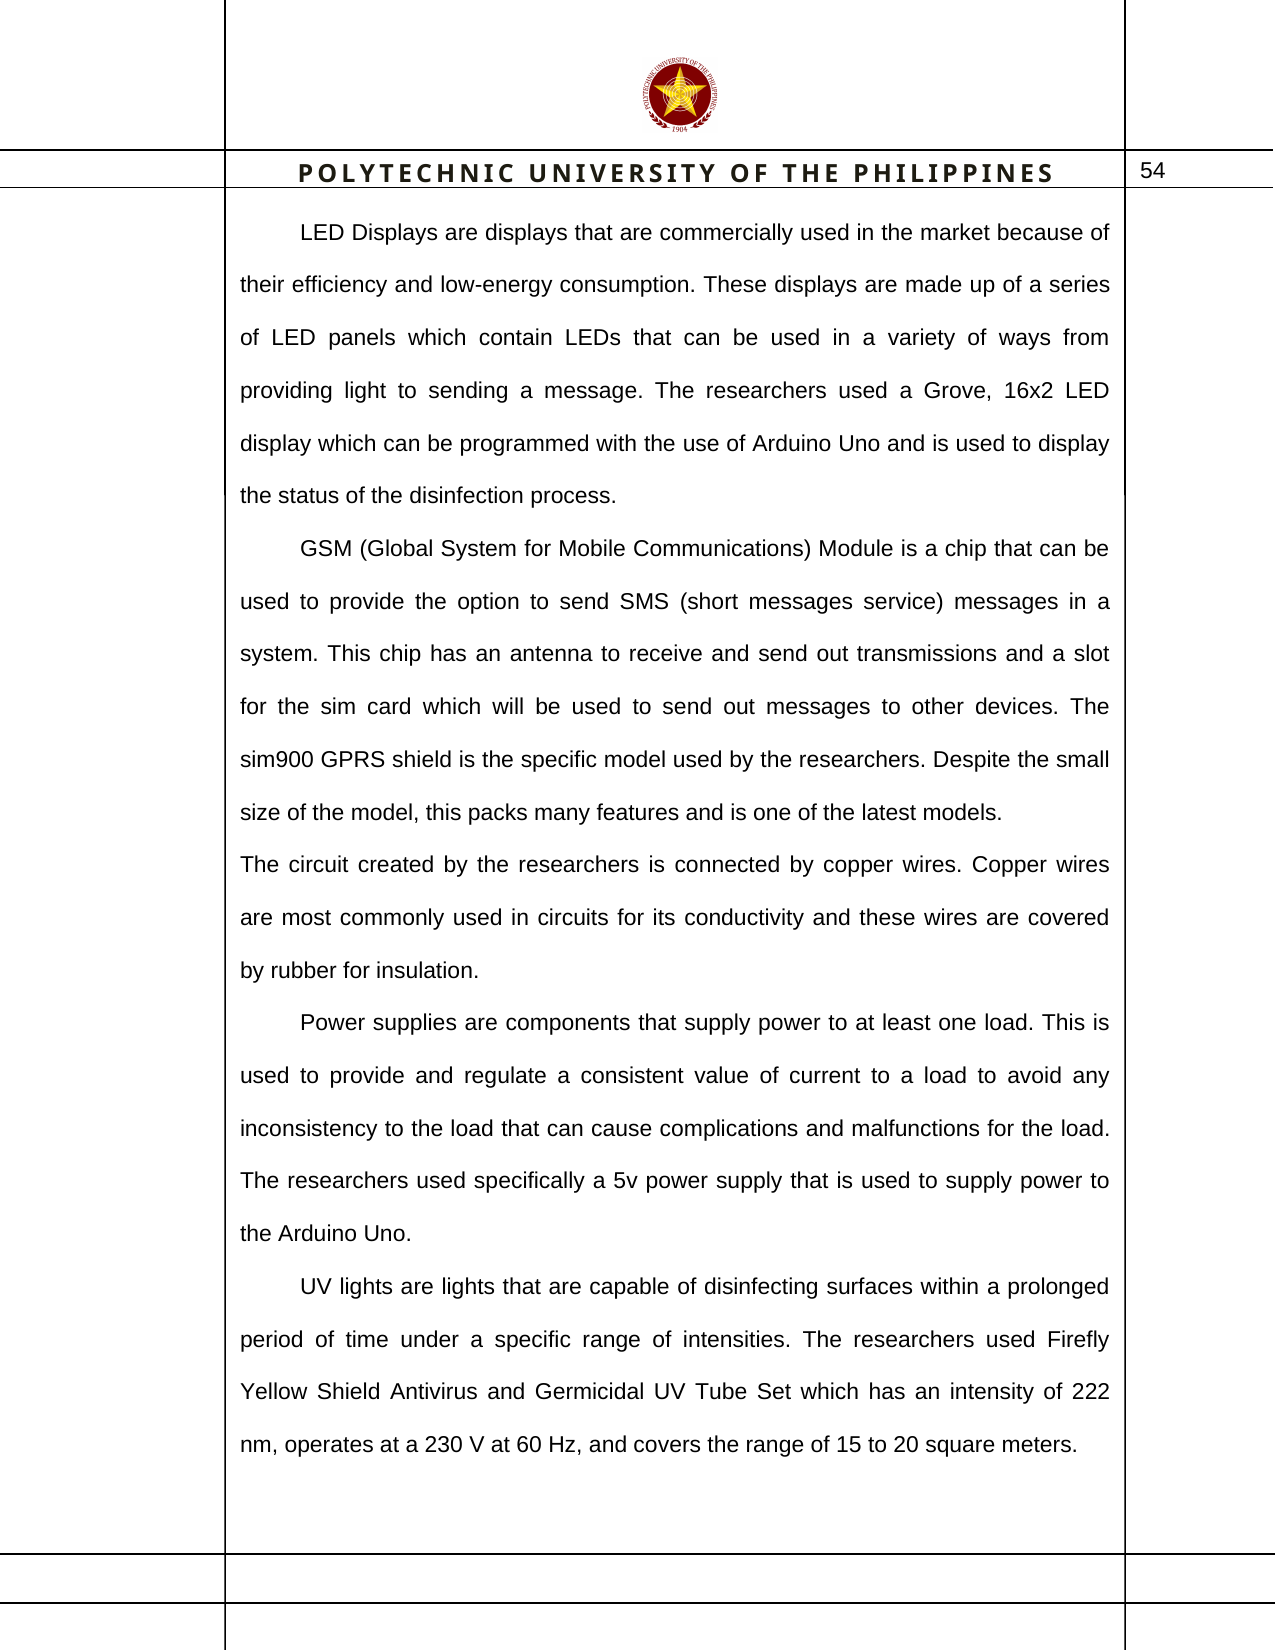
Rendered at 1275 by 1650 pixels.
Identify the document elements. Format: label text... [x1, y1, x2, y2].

text LED Displays are displays that are commercially used in the market because of their efficiency and low-energy consumption. These displays are made up of a series of LED panels which contain LEDs that can be used in a variety of ways from providing light to sending a message. The researchers used a Grove, 16x2 LED display which can be programmed with the use of Arduino Uno and is used to display the status of the disinfection process. [240, 219, 1111, 508]
text The circuit created by the researchers is connected by copper wires. Copper wires are most commonly used in circuits for its conductivity and these wires are covered by rubber for insulation. [240, 851, 1111, 983]
picture [642, 57, 718, 133]
text Power supplies are components that supply power to at least one load. This is used to provide and regulate a consistent value of current to a load to avoid any inconsistency to the load that can cause complications and malfunctions for the load. The researchers used specifically a 5v power supply that is used to supply power to the Arduino Uno. [240, 1009, 1111, 1246]
text UV lights are lights that are capable of disinfecting surfaces within a prolonged period of time under a specific range of intensities. The researchers used Firefly Yellow Shield Antivirus and Germicidal UV Tube Set which has an intensity of 222 nm, operates at a 230 V at 60 Hz, and covers the range of 15 to 20 square meters. [240, 1273, 1111, 1457]
text GSM (Global System for Mobile Communications) Module is a chip that can be used to provide the option to send SMS (short messages service) messages in a system. This chip has an antenna to receive and send out transmissions and a slot for the sim card which will be used to send out messages to other devices. The sim900 GPRS shield is the specific model used by the researchers. Despite the small size of the model, this packs many features and is one of the latest models. [240, 535, 1111, 825]
